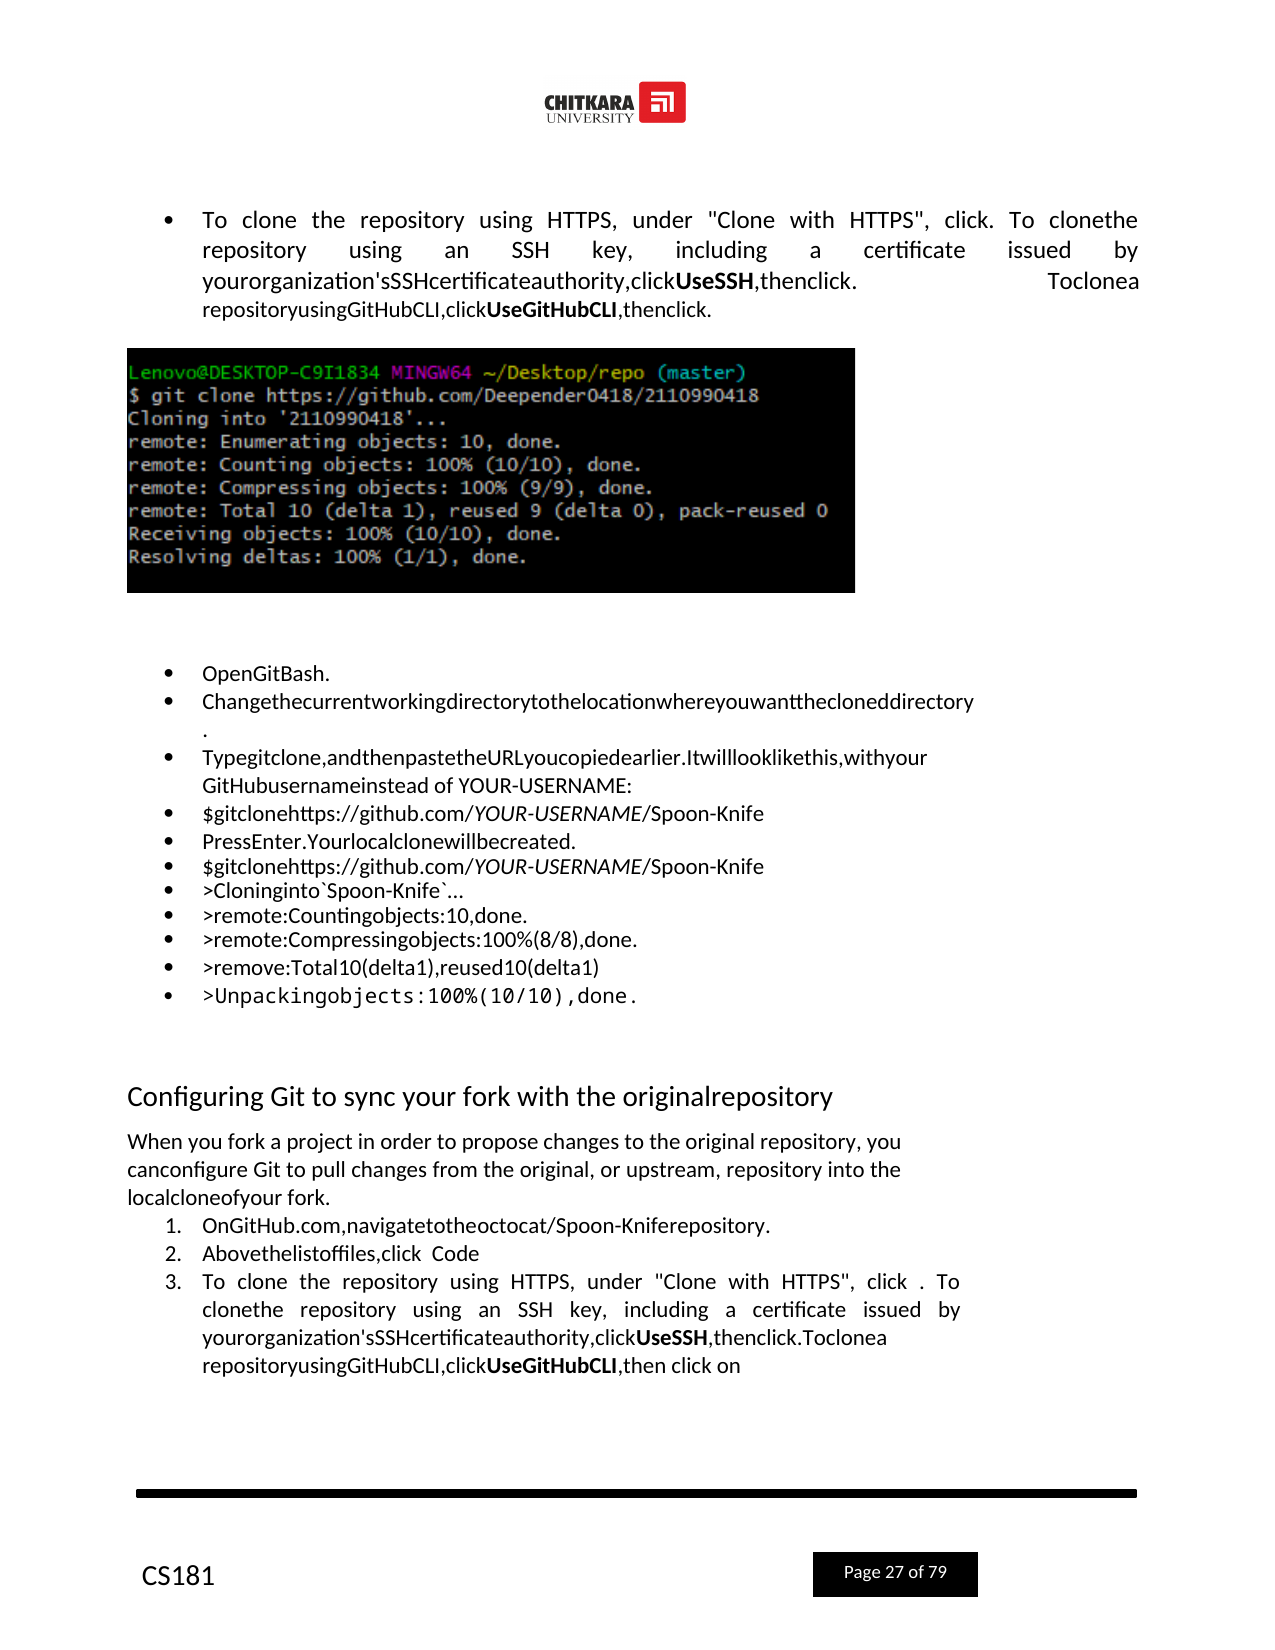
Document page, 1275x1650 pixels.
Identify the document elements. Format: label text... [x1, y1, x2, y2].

list To clone the repository using HTTPS, under "Clone with HTTPS", click. To clonethe repository using an SSH key, including a certificate issued by yourorganization'sSSHcertificateauthority,clickUseSSH,thenclick. Toclonea repositoryusingGitHubCLI,clickUseGitHubCLI,thenclick. [164, 204, 1139, 324]
list >Unpackingobjects:100%(10/10),done. [164, 981, 1139, 1009]
list PressEnter.Yourlocalclonewillbecreated. [164, 827, 1139, 855]
list >remove:Total10(delta1),reused10(delta1) [164, 953, 1139, 981]
list >remote:Compressingobjects:100%(8/8),done. [164, 928, 1139, 953]
list Changethecurrentworkingdirectorytothelocationwhereyouwantthecloneddirectory. [164, 687, 975, 743]
list $gitclonehttps://github.com/YOUR-USERNAME/Spoon-Knife [164, 799, 1139, 827]
list Abovethelistoffiles,click Code [164, 1239, 1139, 1267]
list Typegitclone,andthenpastetheURLyoucopiedearlier.Itwilllooklikethis,withyour GitHubusernameinstead of YOUR-USERNAME: [164, 743, 948, 799]
list OpenGitBash. [164, 659, 1139, 687]
subtitle Configuring Git to sync your fork with the originalrepository [127, 1078, 903, 1114]
list OnGitHub.com,navigatetotheoctocat/Spoon-Kniferepository. [164, 1211, 1139, 1239]
picture [127, 348, 856, 593]
list >Cloninginto`Spoon-Knife`... [164, 879, 1139, 904]
list To clone the repository using HTTPS, under "Clone with HTTPS", click . To clonethe repository using an SSH key, including a certificate issued by yourorganization'sSSHcertificateauthority,clickUseSSH,thenclick.Toclonea repositoryusingGitHubCLI,clickUseGitHubCLI,then click on [164, 1267, 961, 1379]
picture [542, 74, 688, 131]
list $gitclonehttps://github.com/YOUR-USERNAME/Spoon-Knife [164, 855, 1139, 879]
subtitle When you fork a project in order to propose changes to the original repository, you canconfigure Git to pull changes from the original, or upstream, repository into the localcloneofyour fork. [127, 1127, 903, 1211]
list >remote:Countingobjects:10,done. [164, 904, 1139, 928]
